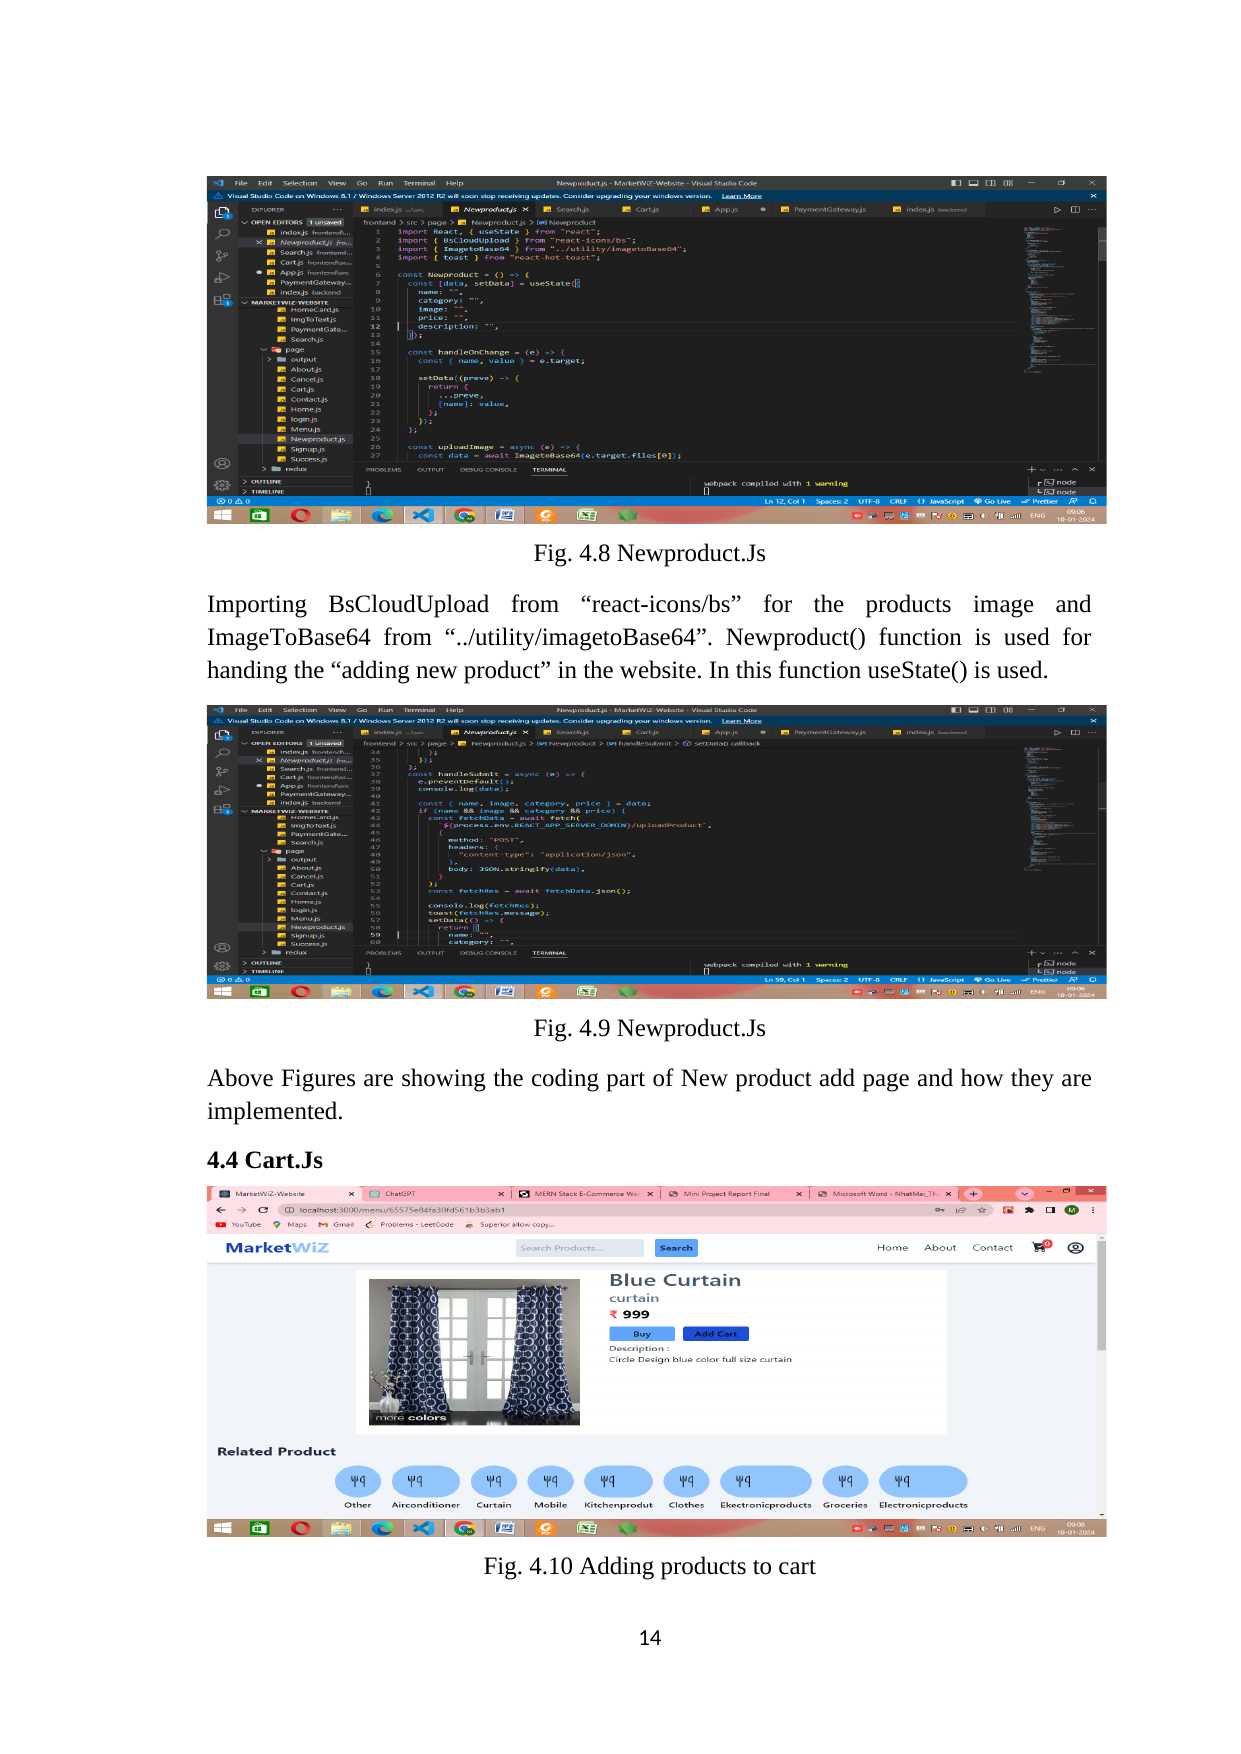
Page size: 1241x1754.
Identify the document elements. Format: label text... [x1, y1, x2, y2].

text 4.4 Cart.Js [207, 1145, 1092, 1174]
text Fig. 4.9 Newproduct.Js [207, 1013, 1092, 1042]
picture [206, 705, 1107, 999]
text Above Figures are showing the coding part of New product add page and how they are implemented. [207, 1063, 1092, 1124]
text Fig. 4.8 Newproduct.Js [207, 538, 1092, 566]
text Fig. 4.10 Adding products to cart [207, 1551, 1092, 1580]
text Importing BsCloudUpload from “react-icons/bs” for the products image and ImageToBase64 from “../utility/imagetoBase64”. Newproduct() function is used for handing the “adding new product” in the website. In this function useState() is used. [207, 589, 1092, 684]
picture [206, 1186, 1107, 1537]
picture [206, 176, 1107, 524]
